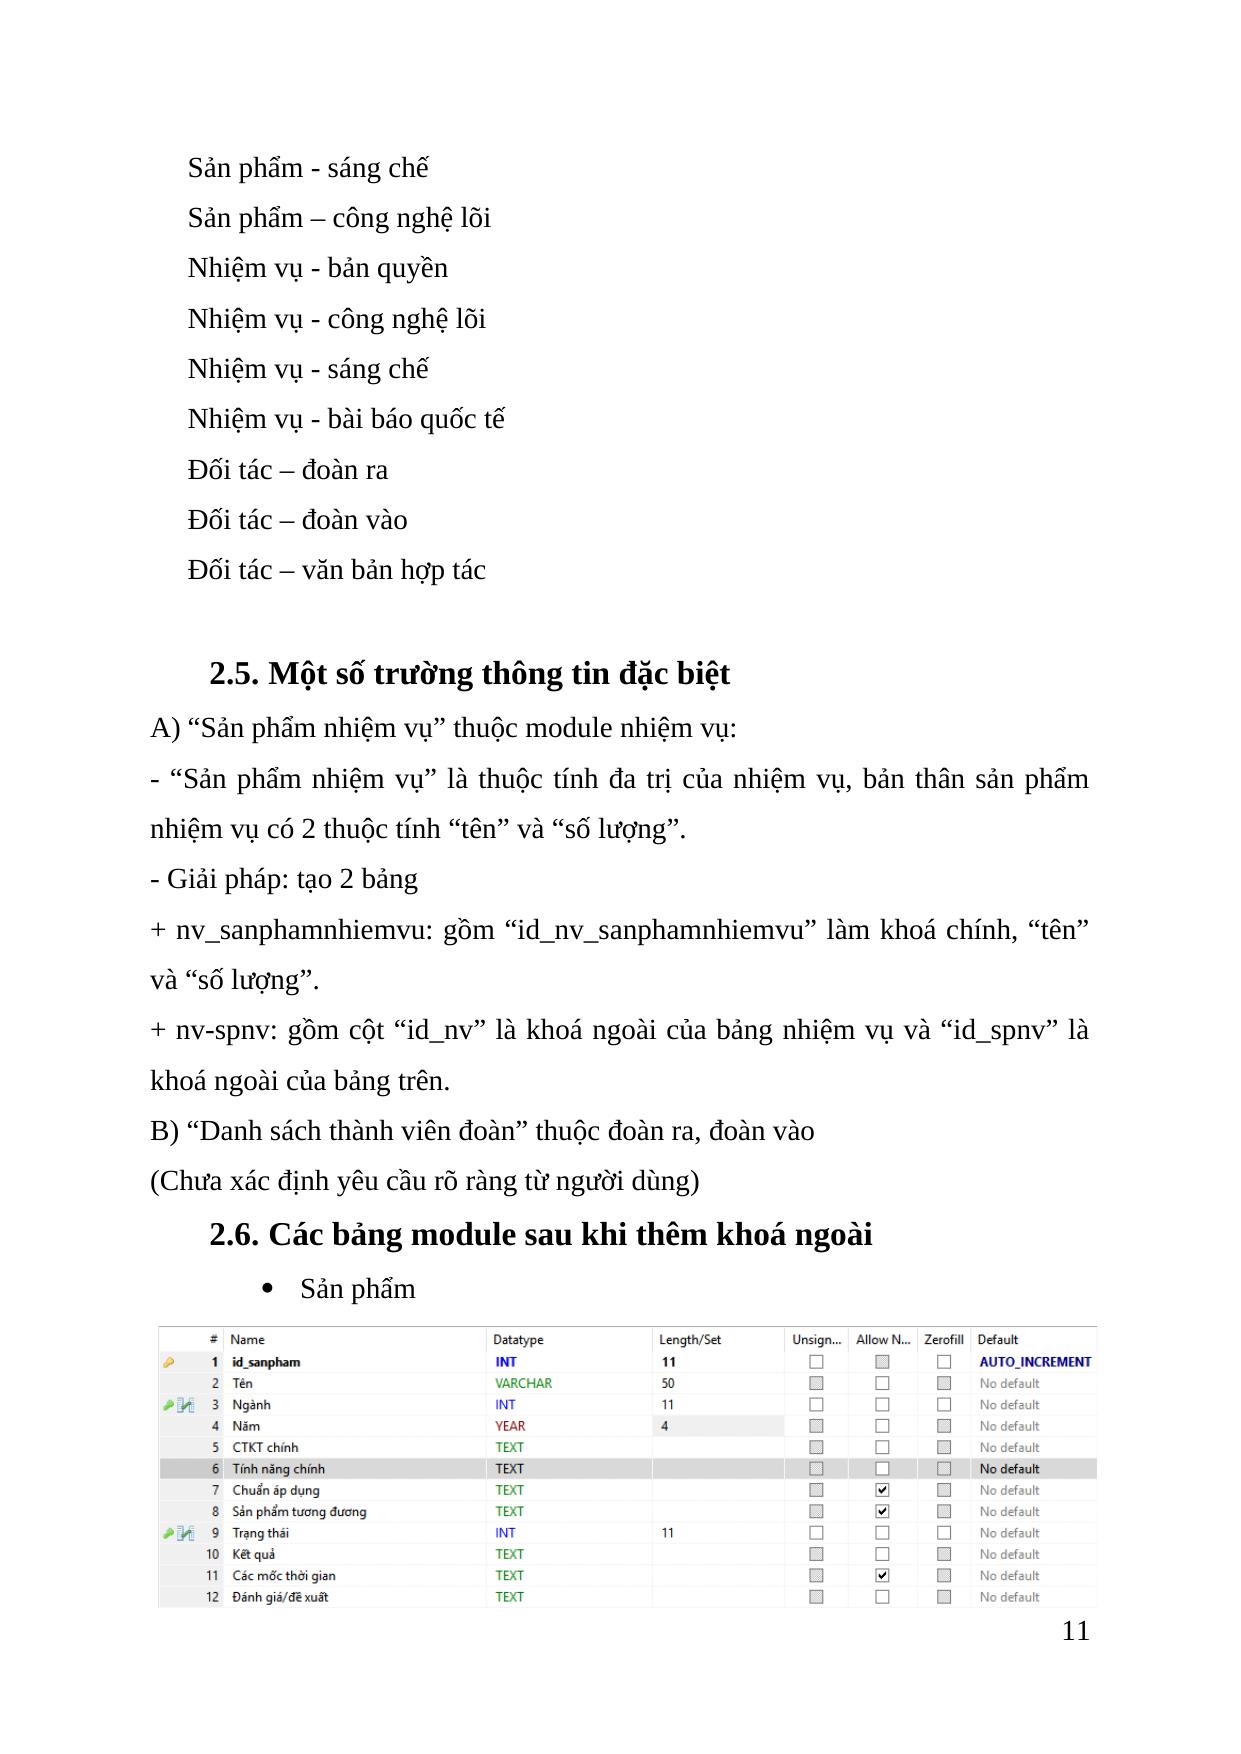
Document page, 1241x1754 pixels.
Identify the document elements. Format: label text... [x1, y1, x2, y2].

text - “Sản phẩm nhiệm vụ” là thuộc tính đa trị của nhiệm vụ, bản thân sản phẩm nhiệm vụ có 2 thuộc tính “tên” và “số lượng”. [150, 761, 1090, 845]
text Sản phẩm - sáng chế [150, 150, 1090, 183]
text Đối tác – văn bản hợp tác [150, 552, 1090, 586]
text B) “Danh sách thành viên đoàn” thuộc đoàn ra, đoàn vào [150, 1113, 1090, 1147]
text Nhiệm vụ - sáng chế [150, 351, 1090, 385]
text Sản phẩm – công nghệ lõi [150, 200, 1090, 234]
list Sản phẩm [262, 1271, 1090, 1305]
text + nv_sanphamnhiemvu: gồm “id_nv_sanphamnhiemvu” làm khoá chính, “tên” và “số lượng”. [150, 912, 1090, 996]
text - Giải pháp: tạo 2 bảng [150, 862, 1090, 895]
text (Chưa xác định yêu cầu rõ ràng từ người dùng) [150, 1163, 1090, 1197]
list Các bảng module sau khi thêm khoá ngoài [209, 1214, 1090, 1252]
list “Sản phẩm nhiệm vụ” thuộc module nhiệm vụ: [150, 711, 1090, 744]
text Nhiệm vụ - công nghệ lõi [150, 301, 1090, 334]
text + nv-spnv: gồm cột “id_nv” là khoá ngoài của bảng nhiệm vụ và “id_spnv” là khoá ngoài của bảng trên. [150, 1012, 1090, 1096]
text Đối tác – đoàn ra [150, 452, 1090, 485]
list Một số trường thông tin đặc biệt [209, 653, 1090, 691]
text Nhiệm vụ - bản quyền [150, 251, 1090, 284]
picture [158, 1326, 1098, 1608]
text Đối tác – đoàn vào [150, 502, 1090, 536]
text Nhiệm vụ - bài báo quốc tế [150, 402, 1090, 435]
